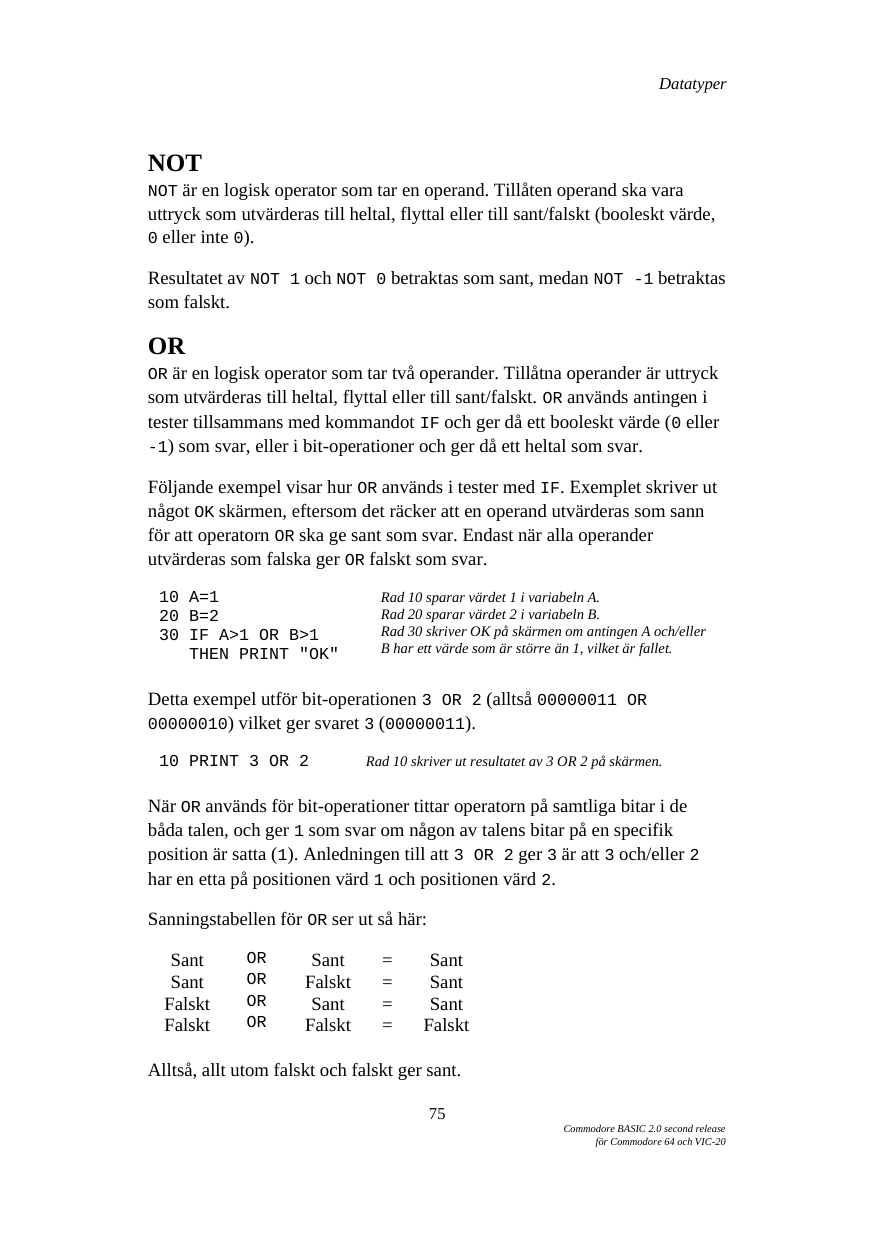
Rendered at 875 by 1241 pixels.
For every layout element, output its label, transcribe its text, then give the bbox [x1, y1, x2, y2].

table_header 10 A=1 20 B=2 30 IF A>1 OR B>1 THEN PRINT "OK" [148, 589, 369, 664]
table_cell Falskt [148, 1014, 226, 1036]
table_header = [369, 949, 405, 971]
table_cell Sant [405, 993, 487, 1014]
subtitle OR [148, 331, 726, 360]
text När OR används för bit-operationer tittar operatorn på samtliga bitar i de båda talen, och ger 1 som svar om någon av talens bitar på en specifik position är satta (1). Anledningen till att 3 OR 2 ger 3 är att 3 och/eller 2 har en etta på positionen värd 1 och positionen värd 2. [148, 772, 726, 890]
table_cell OR [226, 971, 286, 992]
table_cell Sant [405, 971, 487, 992]
text Alltså, allt utom falskt och falskt ger sant. [148, 1036, 726, 1080]
text Detta exempel utför bit-operationen 3 OR 2 (alltså 00000011 OR 00000010) vilket ger svaret 3 (00000011). [148, 664, 726, 734]
subtitle NOT [148, 148, 726, 176]
text OR är en logisk operator som tar två operander. Tillåtna operander är uttryck som utvärderas till heltal, flyttal eller till sant/falskt. OR används antingen i tester tillsammans med kommandot IF och ger då ett booleskt värde (0 eller -1) som svar, eller i bit-operationer och ger då ett heltal som svar. [148, 362, 726, 457]
table_cell Sant [286, 993, 369, 1014]
table_cell OR [226, 993, 286, 1014]
table_header Sant [148, 949, 226, 971]
table_cell = [369, 971, 405, 992]
table_header Rad 10 sparar värdet 1 i variabeln A. Rad 20 sparar värdet 2 i variabeln B. Rad 30 skriver OK på skärmen om antingen A och/eller B har ett värde som är större än 1, vilket är fallet. [369, 589, 726, 664]
table_header Rad 10 skriver ut resultatet av 3 OR 2 på skärmen. [354, 753, 726, 772]
table_cell Falskt [286, 971, 369, 992]
table_cell Sant [148, 971, 226, 992]
table_cell Falskt [405, 1014, 487, 1036]
text Följande exempel visar hur OR används i tester med IF. Exemplet skriver ut något OK skärmen, eftersom det räcker att en operand utvärderas som sann för att operatorn OR ska ge sant som svar. Endast när alla operander utvärderas som falska ger OR falskt som svar. [148, 476, 726, 571]
table_header 10 PRINT 3 OR 2 [148, 753, 354, 772]
table_cell = [369, 1014, 405, 1036]
table_header Sant [286, 949, 369, 971]
table_cell Falskt [148, 993, 226, 1014]
text Resultatet av NOT 1 och NOT 0 betraktas som sant, medan NOT -1 betraktas som falskt. [148, 267, 726, 313]
text NOT är en logisk operator som tar en operand. Tillåten operand ska vara uttryck som utvärderas till heltal, flyttal eller till sant/falskt (booleskt värde, 0 eller inte 0). [148, 179, 726, 249]
table_cell OR [226, 1014, 286, 1036]
table_cell = [369, 993, 405, 1014]
table_header OR [226, 949, 286, 971]
table_header Sant [405, 949, 487, 971]
text Sanningstabellen för OR ser ut så här: [148, 908, 726, 931]
table_cell Falskt [286, 1014, 369, 1036]
